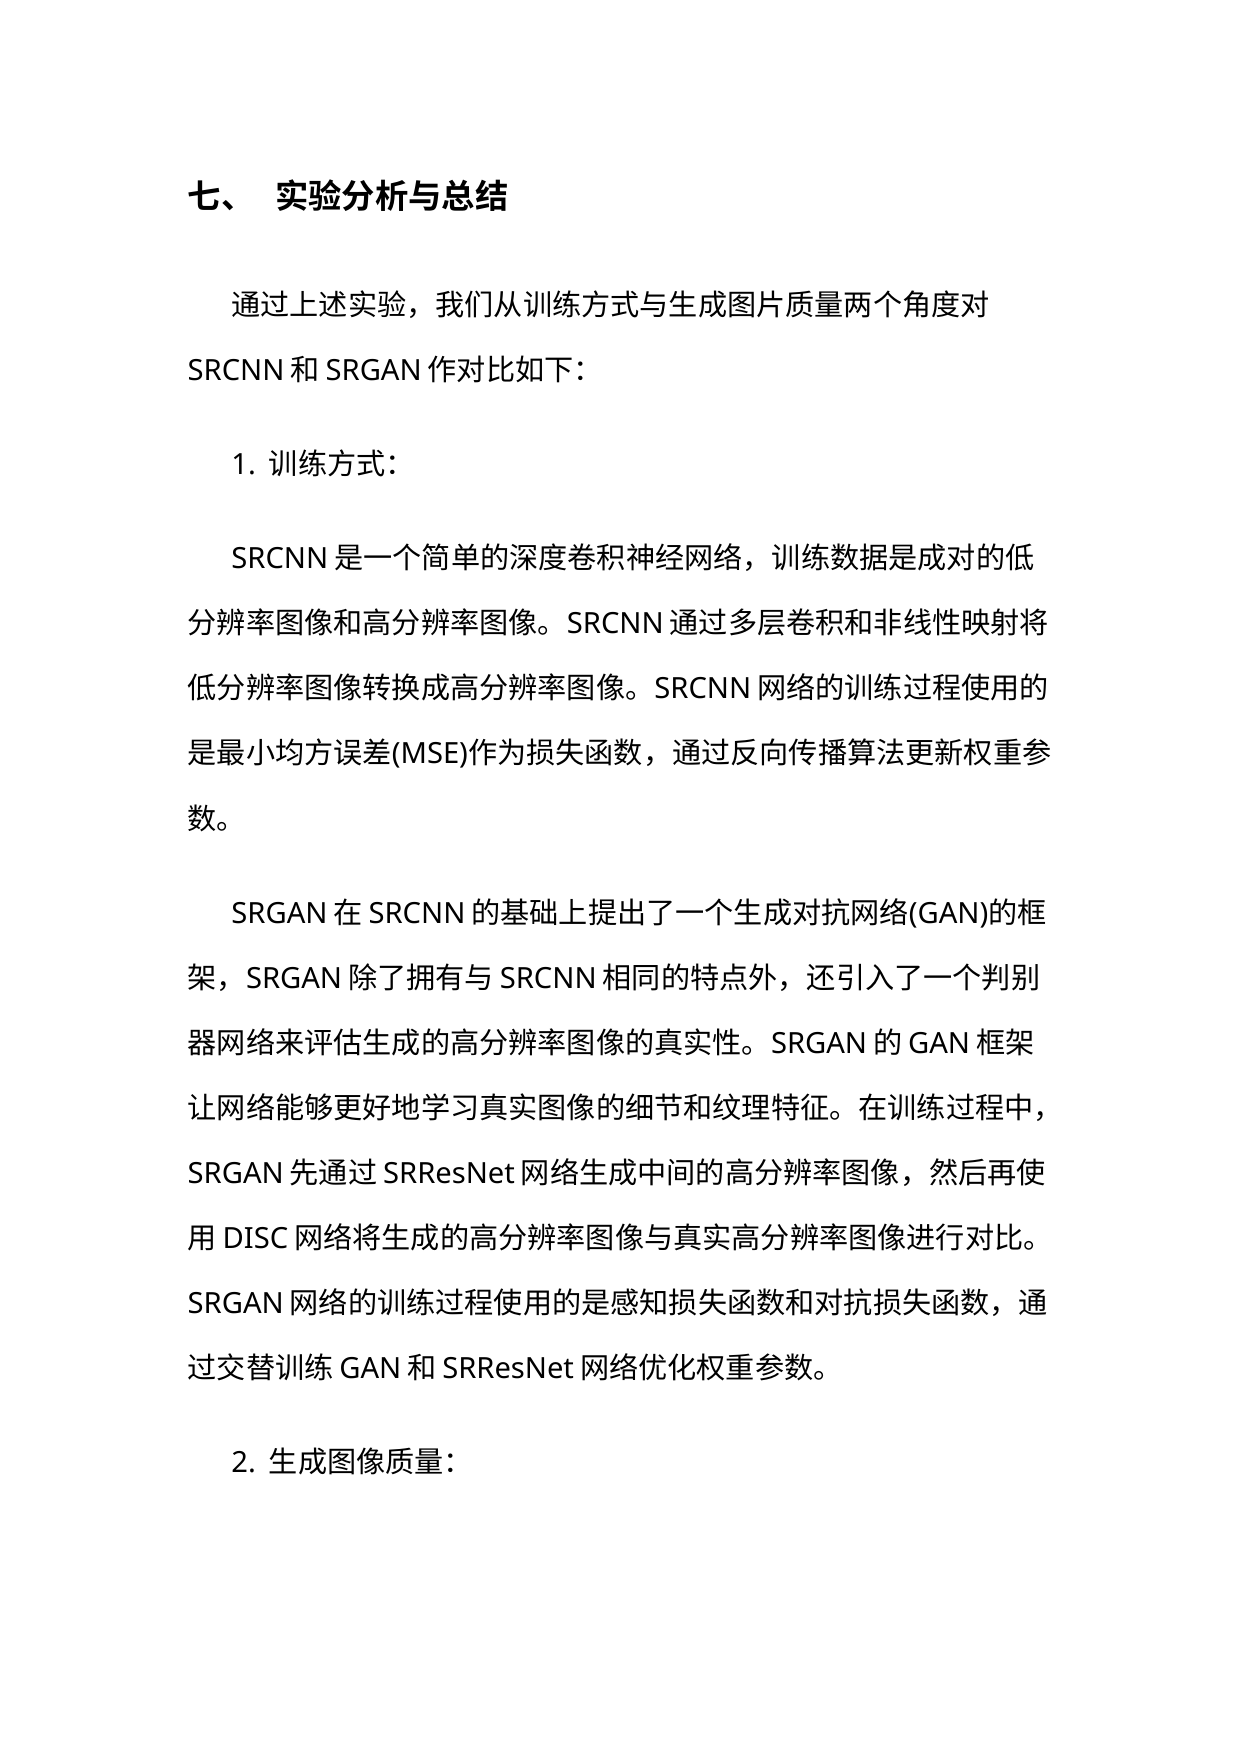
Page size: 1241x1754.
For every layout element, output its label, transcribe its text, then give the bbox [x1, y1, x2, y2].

text SRCNN是一个简单的深度卷积神经网络，训练数据是成对的低分辨率图像和高分辨率图像。SRCNN通过多层卷积和非线性映射将低分辨率图像转换成高分辨率图像。SRCNN网络的训练过程使用的是最小均方误差(MSE)作为损失函数，通过反向传播算法更新权重参数。 [187, 524, 1053, 849]
list 训练方式： [231, 430, 1053, 495]
subtitle 实验分析与总结 [187, 162, 1053, 227]
list 生成图像质量： [231, 1427, 1053, 1492]
text 通过上述实验，我们从训练方式与生成图片质量两个角度对SRCNN和SRGAN作对比如下： [187, 271, 1053, 401]
text SRGAN在SRCNN的基础上提出了一个生成对抗网络(GAN)的框架，SRGAN除了拥有与SRCNN相同的特点外，还引入了一个判别器网络来评估生成的高分辨率图像的真实性。SRGAN的GAN框架让网络能够更好地学习真实图像的细节和纹理特征。在训练过程中，SRGAN先通过SRResNet网络生成中间的高分辨率图像，然后再使用DISC网络将生成的高分辨率图像与真实高分辨率图像进行对比。SRGAN网络的训练过程使用的是感知损失函数和对抗损失函数，通过交替训练GAN和SRResNet网络优化权重参数。 [187, 878, 1053, 1398]
